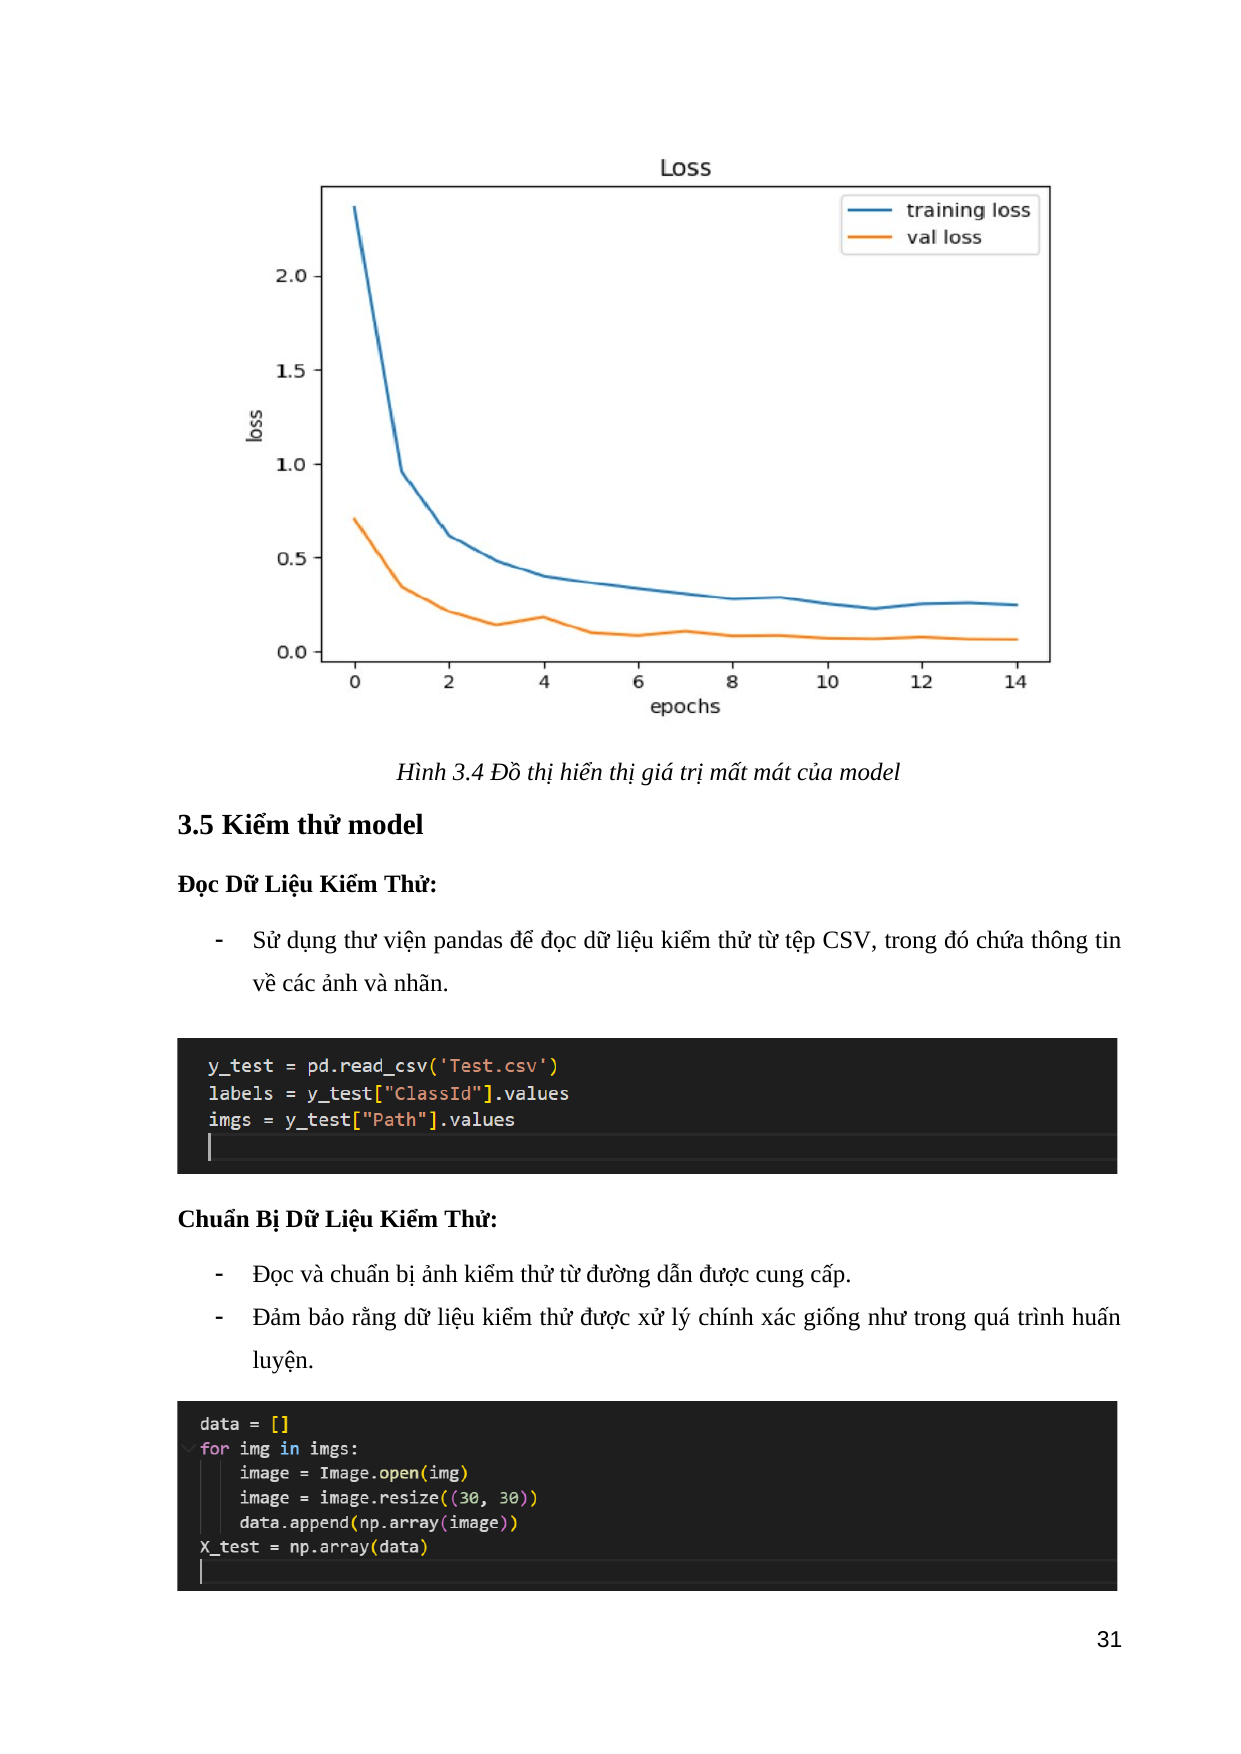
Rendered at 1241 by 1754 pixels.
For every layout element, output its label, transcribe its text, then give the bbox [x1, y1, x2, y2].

text Đọc Dữ Liệu Kiểm Thử: [177, 869, 1122, 898]
text Hình 3.4 Đồ thị hiển thị giá trị mất mát của model [177, 757, 1122, 786]
text Chuẩn Bị Dữ Liệu Kiểm Thử: [177, 1204, 1122, 1232]
list Kiểm thử model [177, 807, 1122, 840]
picture [177, 1038, 1118, 1174]
picture [177, 1401, 1118, 1591]
list Đảm bảo rằng dữ liệu kiểm thử được xử lý chính xác giống như trong quá trình huấn luyện. [215, 1302, 1122, 1374]
list Đọc và chuẩn bị ảnh kiểm thử từ đường dẫn được cung cấp. [215, 1259, 1122, 1288]
picture [235, 147, 1064, 728]
list Sử dụng thư viện pandas để đọc dữ liệu kiểm thử từ tệp CSV, trong đó chứa thông tin về các ảnh và nhãn. [215, 925, 1122, 997]
